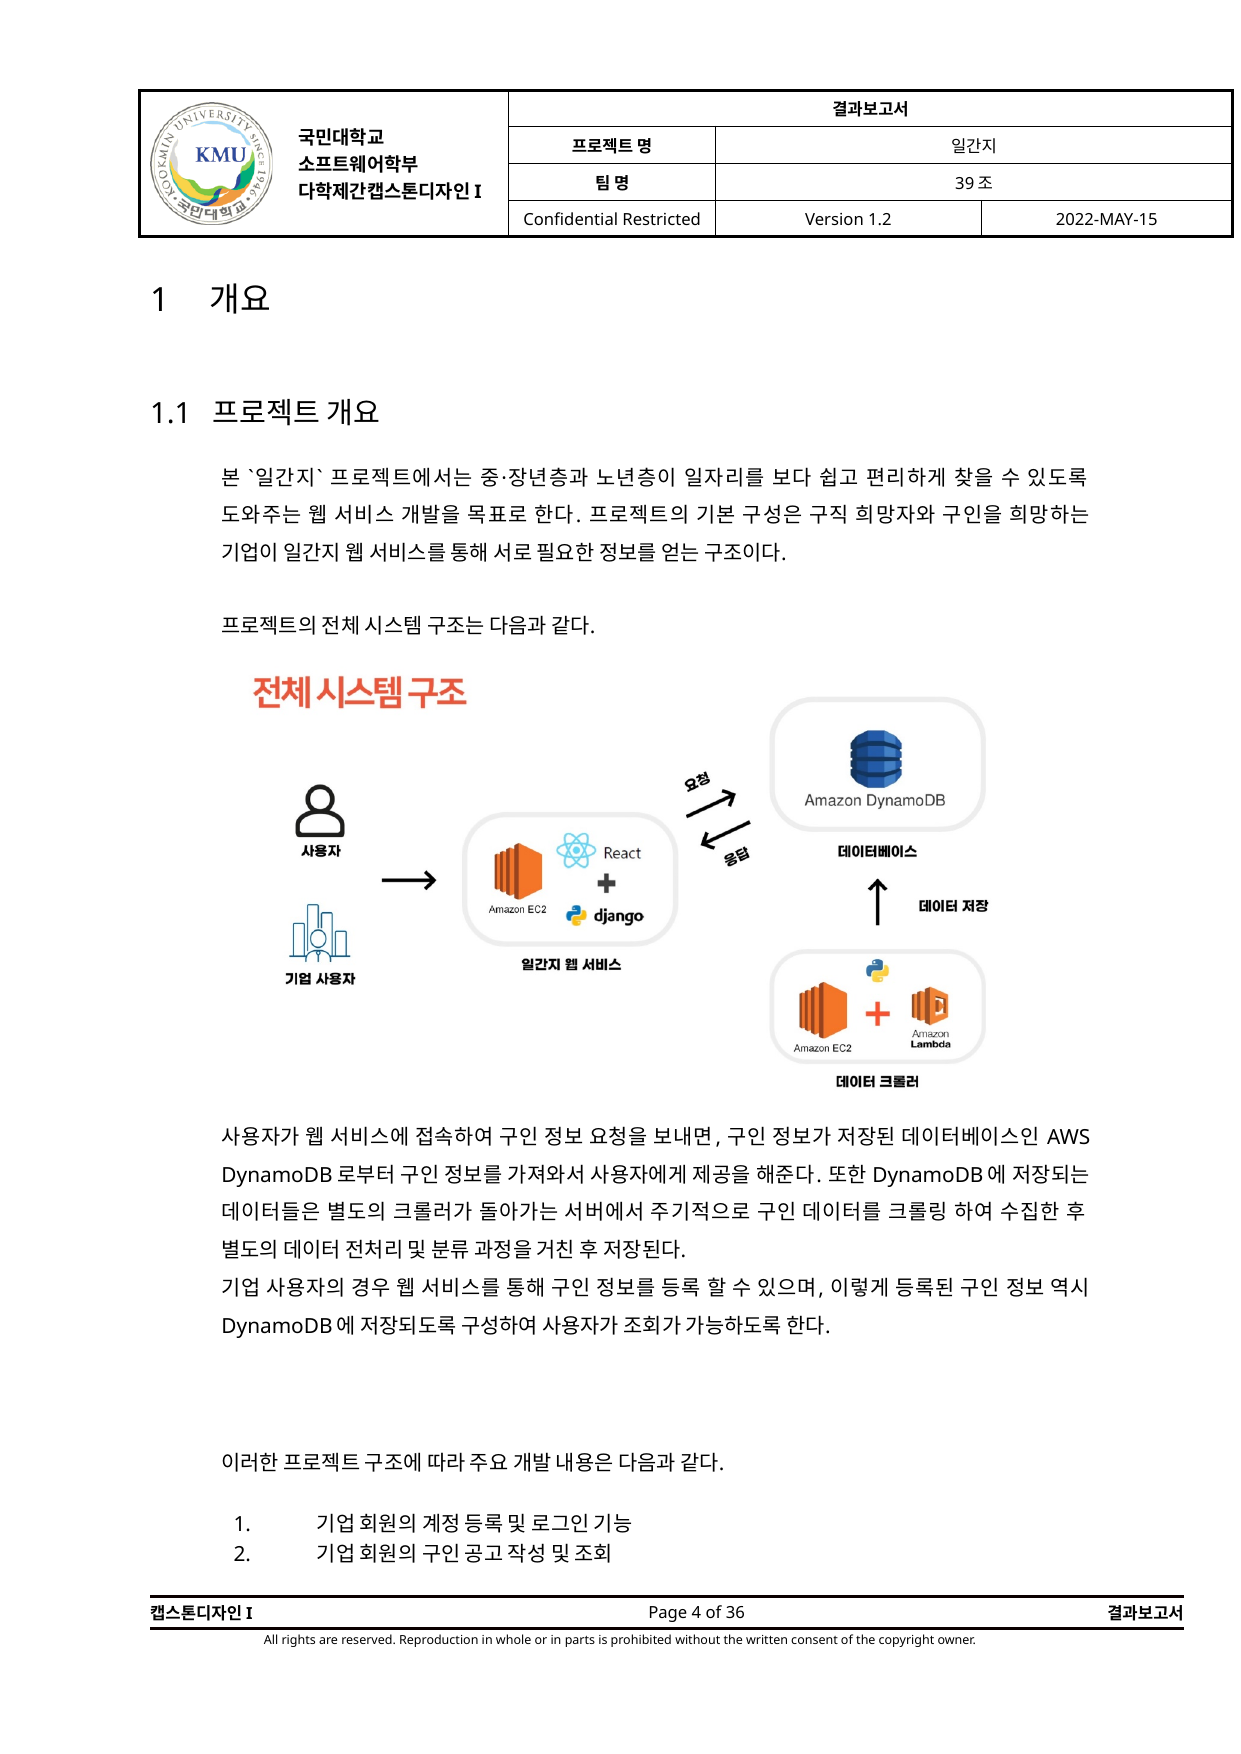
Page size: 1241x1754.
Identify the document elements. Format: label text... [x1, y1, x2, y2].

picture [150, 102, 273, 225]
text 프로젝트의 전체 시스템 구조는 다음과 같다. [213, 608, 1098, 640]
subtitle 프로젝트 개요 [142, 387, 1054, 434]
text 본 `일간지` 프로젝트에서는 중·장년층과 노년층이 일자리를 보다 쉽고 편리하게 찾을 수 있도록 도와주는 웹 서비스 개발을 목표로 한다. 프로젝트의 기본 구성은 구직 희망자와 구인을 희망하는 기업이 일간지 웹 서비스를 통해 서로 필요한 정보를 얻는 구조이다. [213, 459, 1098, 567]
subtitle 개요 [142, 271, 1098, 323]
picture [221, 647, 1049, 1113]
text 기업 사용자의 경우 웹 서비스를 통해 구인 정보를 등록 할 수 있으며, 이렇게 등록된 구인 정보 역시 DynamoDB에 저장되도록 구성하여 사용자가 조회가 가능하도록 한다. [213, 1269, 1098, 1339]
text 사용자가 웹 서비스에 접속하여 구인 정보 요청을 보내면, 구인 정보가 저장된 데이터베이스인 AWS DynamoDB로부터 구인 정보를 가져와서 사용자에게 제공을 해준다. 또한 DynamoDB에 저장되는 데이터들은 별도의 크롤러가 돌아가는 서버에서 주기적으로 구인 데이터를 크롤링 하여 수집한 후 별도의 데이터 전처리 및 분류 과정을 거친 후 저장된다. [213, 1118, 1098, 1264]
text 이러한 프로젝트 구조에 따라 주요 개발 내용은 다음과 같다. [221, 1446, 1090, 1477]
list 기업 회원의 계정 등록 및 로그인 기능 [225, 1505, 1098, 1537]
list 기업 회원의 구인 공고 작성 및 조회 [225, 1537, 1098, 1568]
